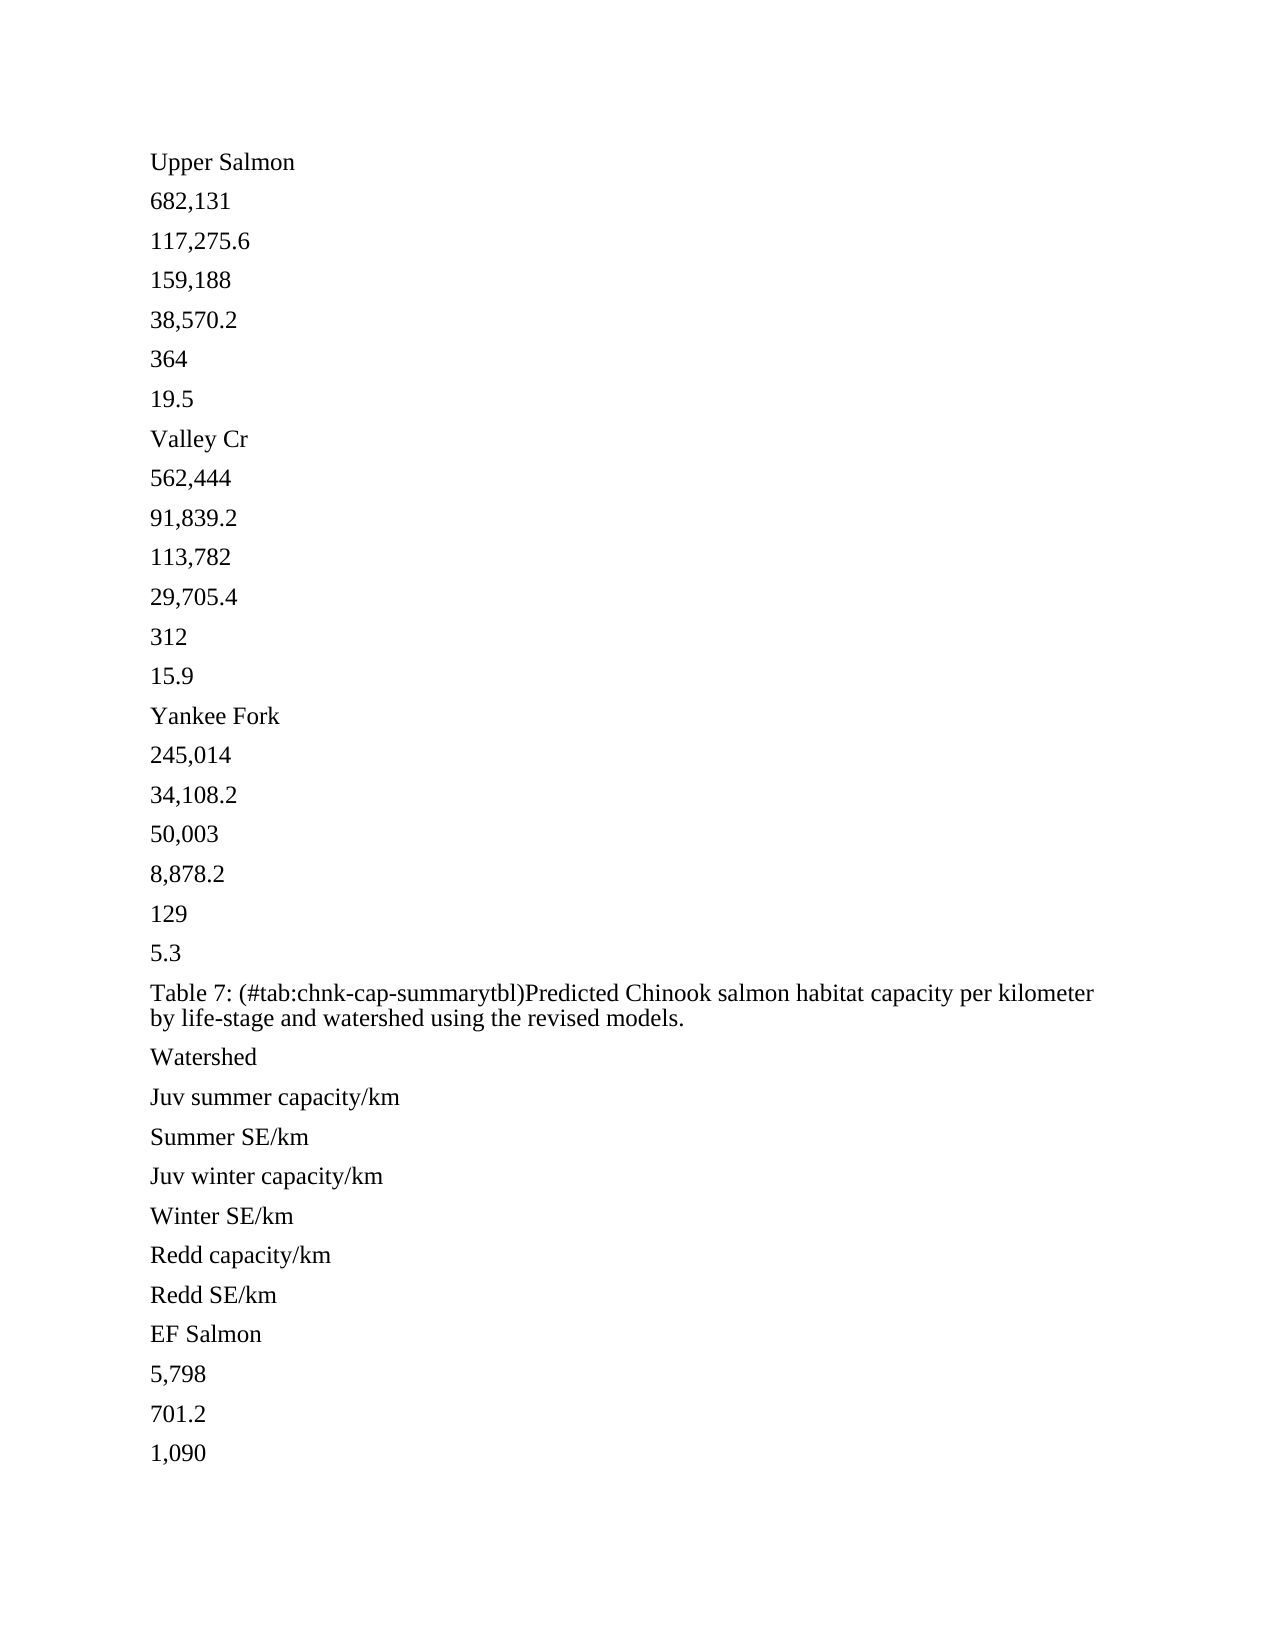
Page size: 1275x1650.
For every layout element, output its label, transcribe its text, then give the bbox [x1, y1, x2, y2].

text EF Salmon [150, 1323, 1125, 1348]
text 91,839.2 [150, 506, 1125, 531]
text 682,131 [150, 189, 1125, 214]
text 312 [150, 625, 1125, 650]
text 364 [150, 348, 1125, 373]
text Juv summer capacity/km [150, 1085, 1125, 1110]
text 5,798 [150, 1362, 1125, 1387]
text 562,444 [150, 467, 1125, 492]
text Juv winter capacity/km [150, 1164, 1125, 1189]
text 245,014 [150, 744, 1125, 769]
text 38,570.2 [150, 308, 1125, 333]
text 19.5 [150, 387, 1125, 412]
text 117,275.6 [150, 229, 1125, 254]
text Upper Salmon [150, 150, 1125, 175]
text 15.9 [150, 664, 1125, 689]
text 159,188 [150, 269, 1125, 294]
text Winter SE/km [150, 1204, 1125, 1229]
text Summer SE/km [150, 1125, 1125, 1150]
text 129 [150, 902, 1125, 927]
text 34,108.2 [150, 783, 1125, 808]
text Redd SE/km [150, 1283, 1125, 1308]
text 113,782 [150, 546, 1125, 571]
text Table 7: (#tab:chnk-cap-summarytbl)Predicted Chinook salmon habitat capacity per kilometer by life-stage and watershed using the revised models. [150, 981, 1125, 1031]
text Yankee Fork [150, 704, 1125, 729]
text 29,705.4 [150, 585, 1125, 610]
text Valley Cr [150, 427, 1125, 452]
text 50,003 [150, 823, 1125, 848]
text 701.2 [150, 1402, 1125, 1427]
text Watershed [150, 1046, 1125, 1071]
text 8,878.2 [150, 862, 1125, 887]
text Redd capacity/km [150, 1244, 1125, 1269]
text 1,090 [150, 1442, 1125, 1467]
text 5.3 [150, 942, 1125, 967]
